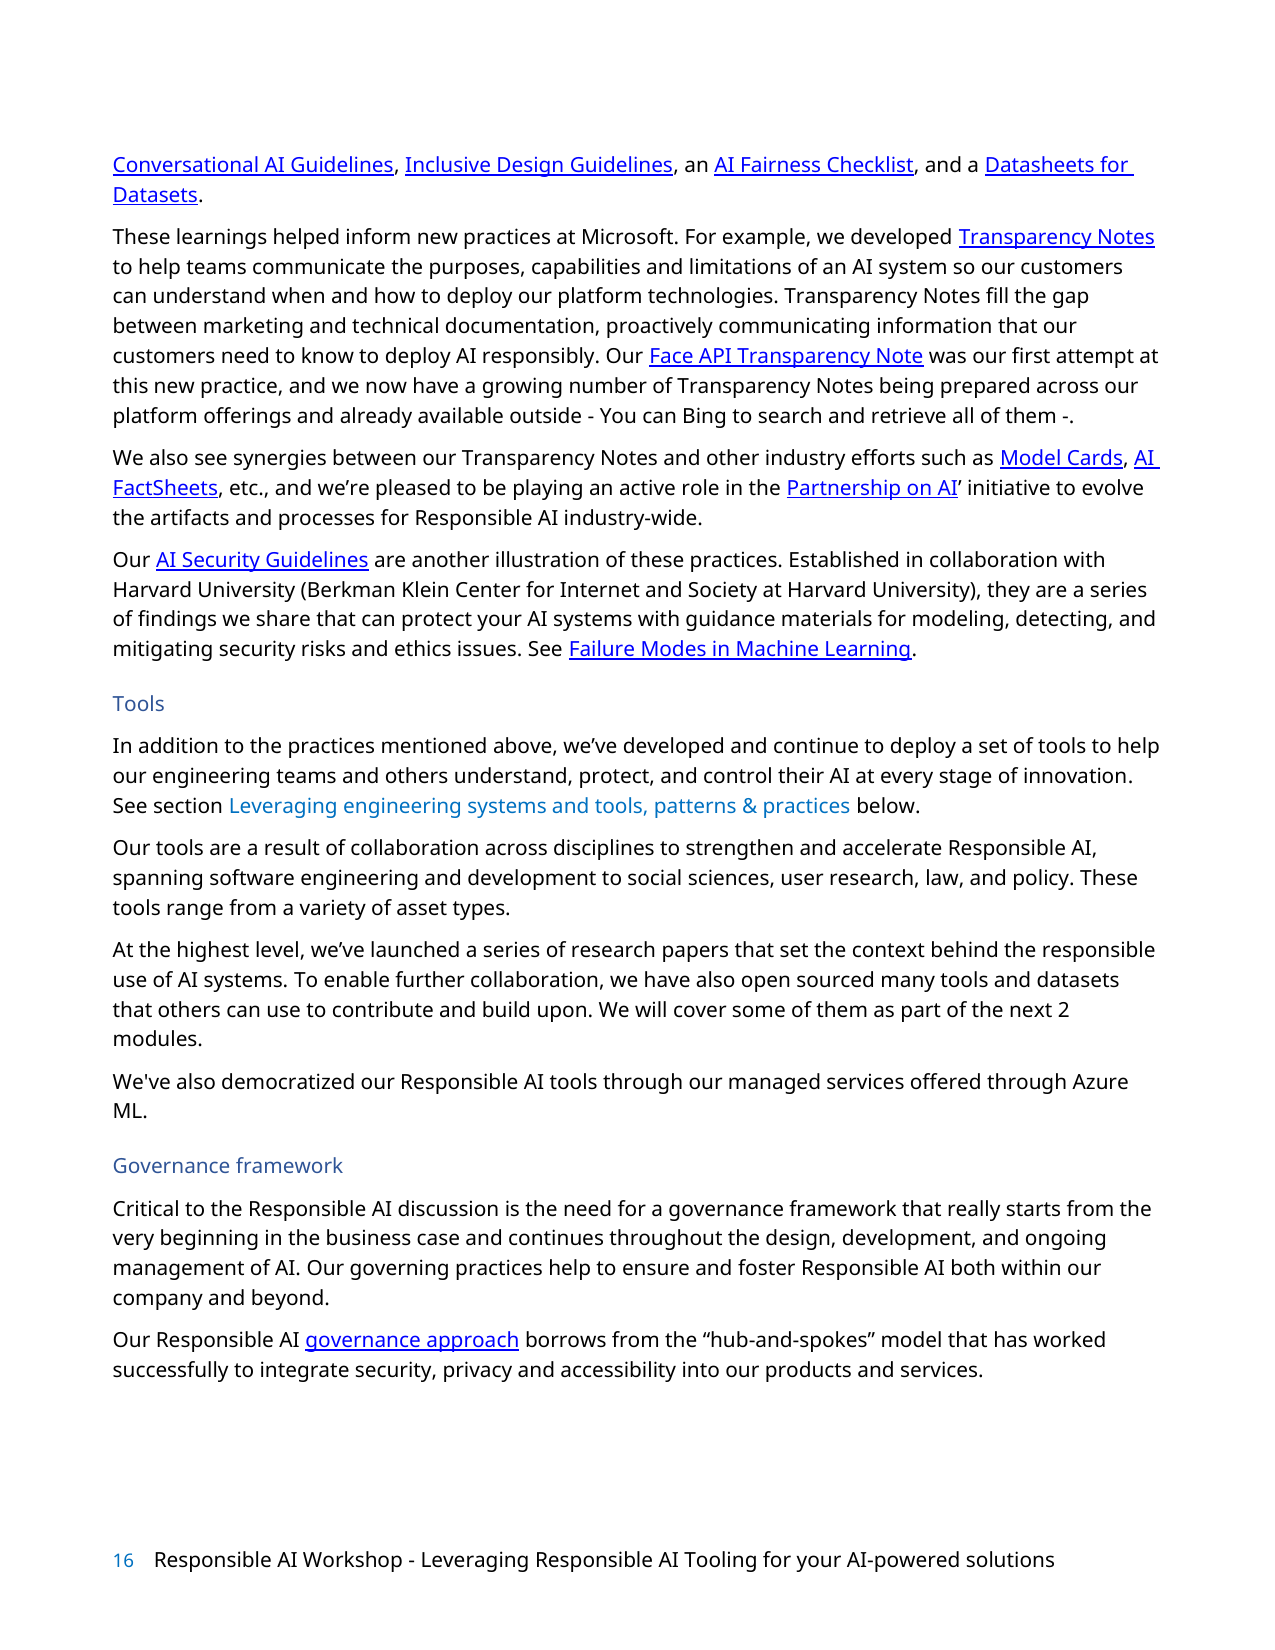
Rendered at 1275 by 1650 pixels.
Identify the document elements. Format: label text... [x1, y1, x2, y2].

subtitle Governance framework [112, 1151, 1162, 1180]
text In addition to the practices mentioned above, we’ve developed and continue to deploy a set of tools to help our engineering teams and others understand, protect, and control their AI at every stage of innovation. See section Leveraging engineering systems and tools, patterns & practices below. [112, 731, 1162, 819]
text Critical to the Responsible AI discussion is the need for a governance framework that really starts from the very beginning in the business case and continues throughout the design, development, and ongoing management of AI. Our governing practices help to ensure and foster Responsible AI both within our company and beyond. [112, 1194, 1162, 1312]
text Our AI Security Guidelines are another illustration of these practices. Established in collaboration with Harvard University (Berkman Klein Center for Internet and Society at Harvard University), they are a series of findings we share that can protect your AI systems with guidance materials for modeling, detecting, and mitigating security risks and ethics issues. See Failure Modes in Machine Learning. [112, 545, 1162, 663]
text We also see synergies between our Transparency Notes and other industry efforts such as Model Cards, AI FactSheets, etc., and we’re pleased to be playing an active role in the Partnership on AI’ initiative to evolve the artifacts and processes for Responsible AI industry-wide. [112, 443, 1162, 531]
text Our tools are a result of collaboration across disciplines to strengthen and accelerate Responsible AI, spanning software engineering and development to social sciences, user research, law, and policy. These tools range from a variety of asset types. [112, 833, 1162, 921]
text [112, 150, 1162, 208]
text We've also democratized our Responsible AI tools through our managed services offered through Azure ML. [112, 1067, 1162, 1125]
text At the highest level, we’ve launched a series of research papers that set the context behind the responsible use of AI systems. To enable further collaboration, we have also open sourced many tools and datasets that others can use to contribute and build upon. We will cover some of them as part of the next 2 modules. [112, 935, 1162, 1053]
text Our Responsible AI governance approach borrows from the “hub-and-spokes” model that has worked successfully to integrate security, privacy and accessibility into our products and services. [112, 1325, 1162, 1384]
subtitle Tools [112, 689, 1162, 718]
text These learnings helped inform new practices at Microsoft. For example, we developed Transparency Notes to help teams communicate the purposes, capabilities and limitations of an AI system so our customers can understand when and how to deploy our platform technologies. Transparency Notes fill the gap between marketing and technical documentation, proactively communicating information that our customers need to know to deploy AI responsibly. Our Face API Transparency Note was our first attempt at this new practice, and we now have a growing number of Transparency Notes being prepared across our platform offerings and already available outside - You can Bing to search and retrieve all of them -. [112, 222, 1162, 429]
